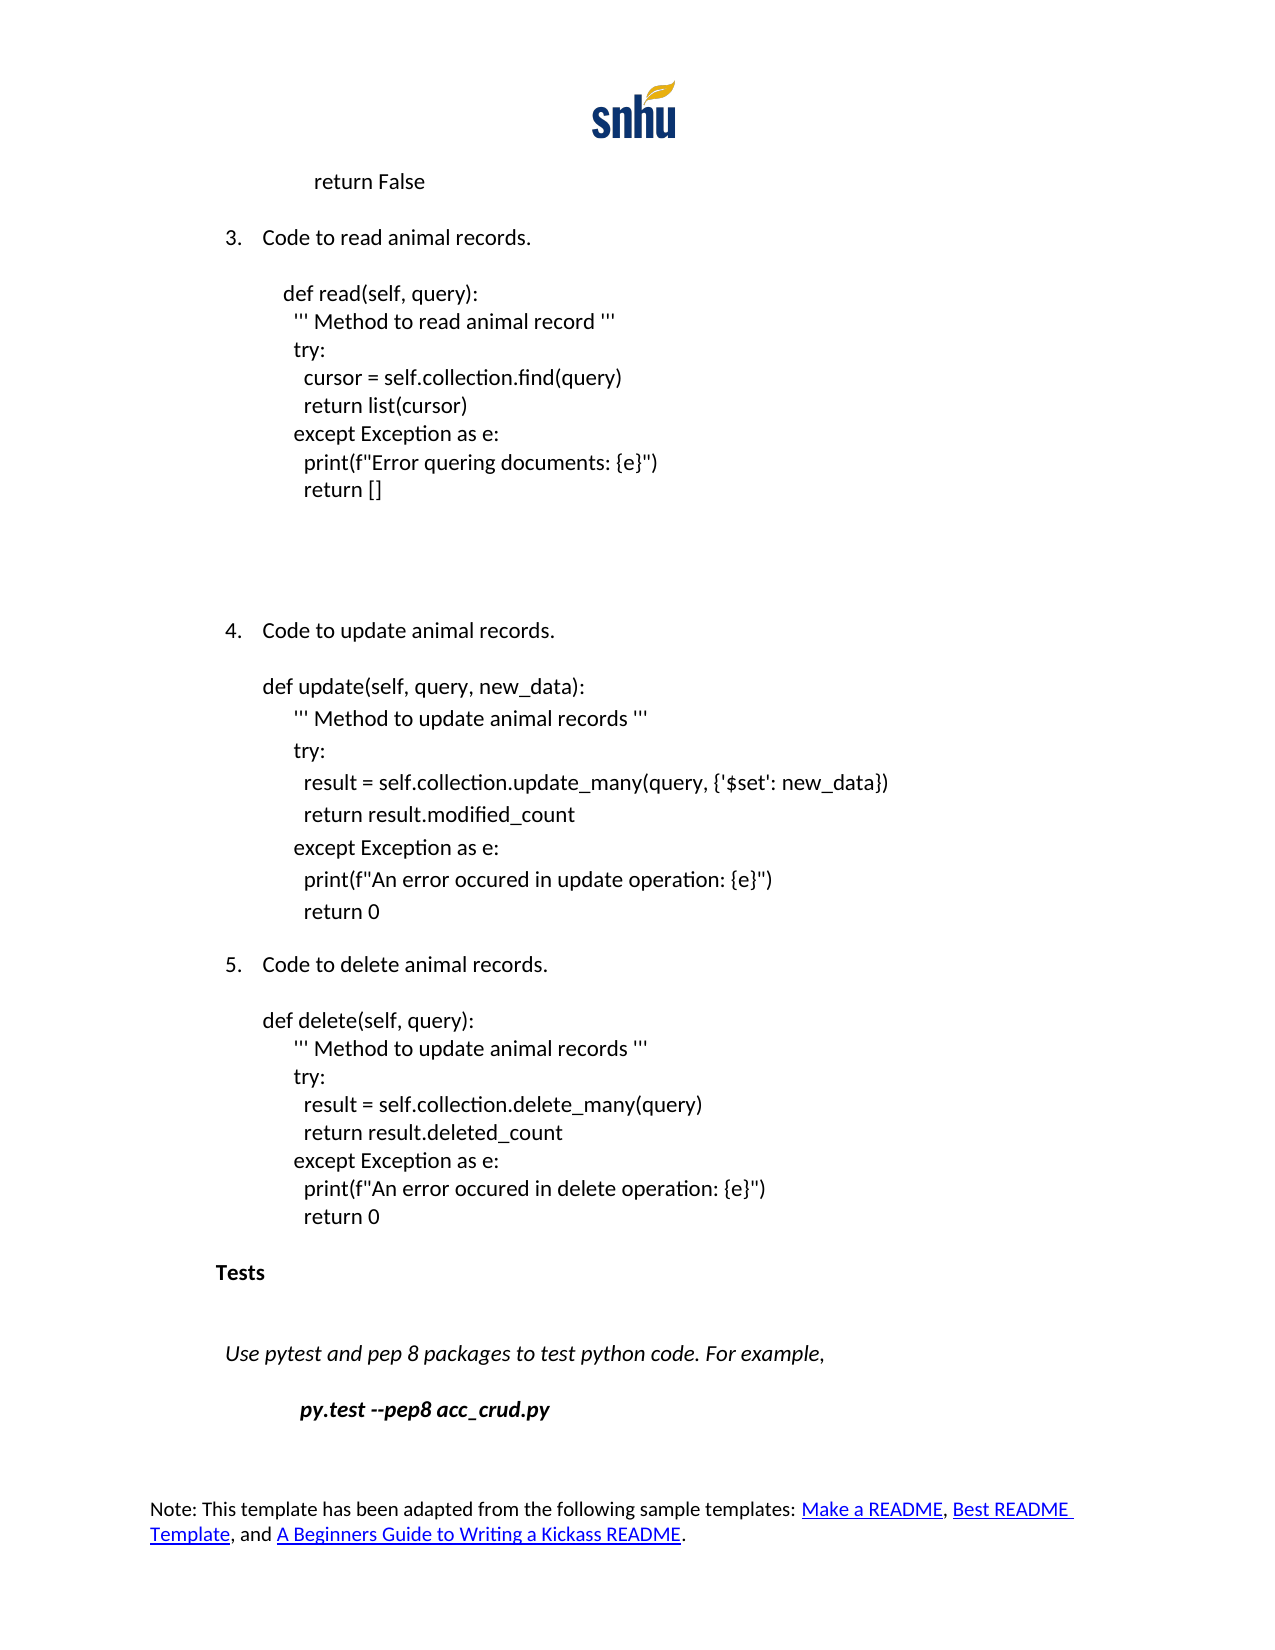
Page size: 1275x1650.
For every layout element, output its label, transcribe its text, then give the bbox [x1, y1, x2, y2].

text try: [262, 736, 1125, 764]
list Code to update animal records. [225, 616, 1125, 644]
text Use pytest and pep 8 packages to test python code. For example, [150, 1339, 1125, 1367]
list def delete(self, query): [262, 1006, 1125, 1034]
text return 0 [262, 897, 1125, 925]
text ''' Method to update animal records ''' [262, 704, 1125, 732]
list print(f"Error quering documents: {e}") [262, 448, 1125, 476]
list def read(self, query): [262, 279, 1125, 307]
list except Exception as e: [262, 419, 1125, 448]
text print(f"An error occured in update operation: {e}") [262, 865, 1125, 893]
text def update(self, query, new_data): [262, 672, 1125, 700]
list except Exception as e: [262, 1146, 1125, 1174]
picture [573, 75, 702, 147]
list try: [262, 336, 1125, 363]
list cursor = self.collection.find(query) [262, 363, 1125, 392]
text py.test --pep8 acc_crud.py [225, 1395, 1125, 1423]
subtitle Tests [150, 1258, 1125, 1286]
text except Exception as e: [262, 833, 1125, 861]
list return [] [262, 476, 1125, 504]
list Code to delete animal records. [225, 950, 1125, 978]
list result = self.collection.delete_many(query) [262, 1090, 1125, 1118]
list print(f"An error occured in delete operation: {e}") [262, 1174, 1125, 1202]
list return 0 [262, 1202, 1125, 1230]
list ''' Method to update animal records ''' [262, 1034, 1125, 1062]
list ''' Method to read animal record ''' [262, 307, 1125, 336]
text return result.modified_count [262, 801, 1125, 828]
text result = self.collection.update_many(query, {'$set': new_data}) [262, 768, 1125, 796]
list try: [262, 1062, 1125, 1090]
list return list(cursor) [262, 392, 1125, 419]
list Code to read animal records. [225, 223, 1125, 251]
list return result.deleted_count [262, 1118, 1125, 1146]
list return False [262, 167, 1125, 223]
